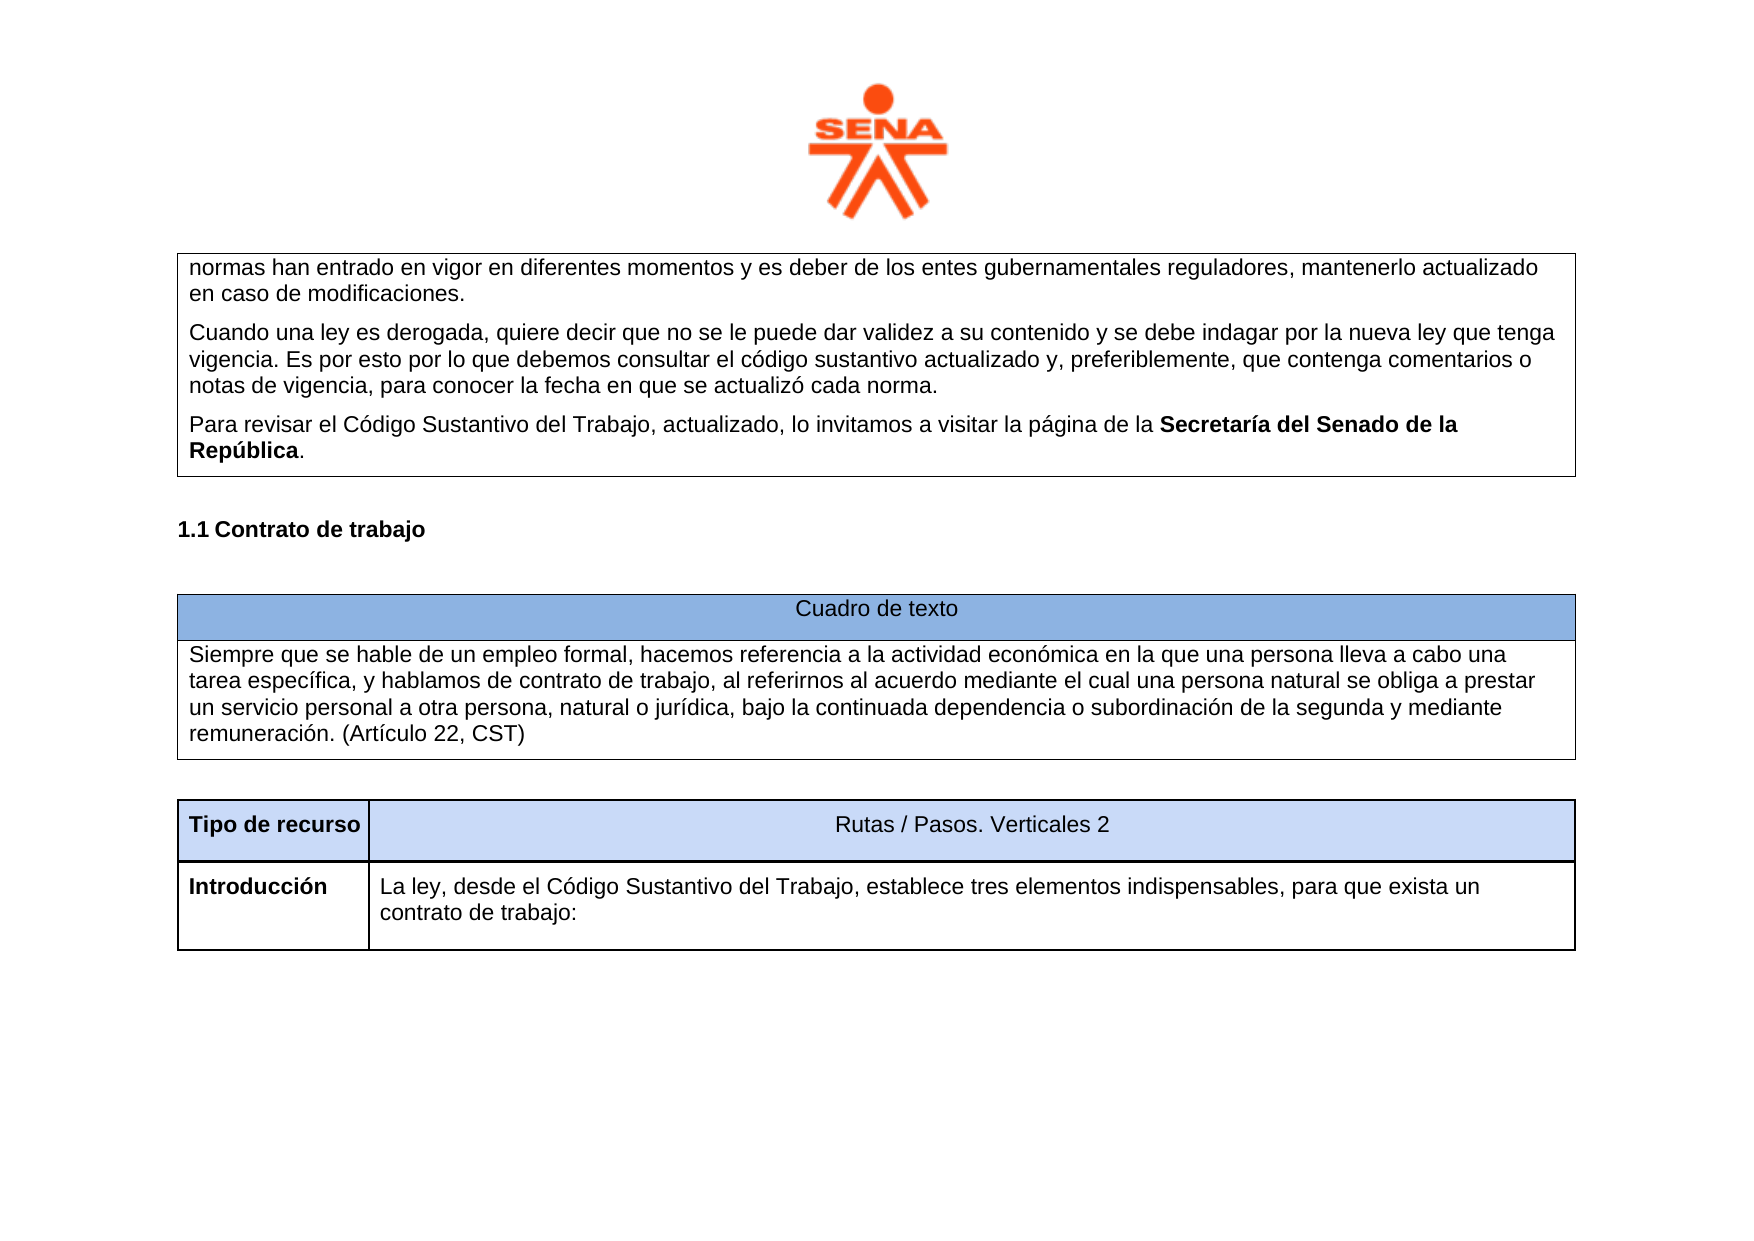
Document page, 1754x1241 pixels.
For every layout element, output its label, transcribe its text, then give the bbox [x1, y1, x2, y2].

table_header Tipo de recurso [179, 801, 368, 860]
table_header Cuadro de texto [178, 595, 1575, 640]
table_cell La ley, desde el Código Sustantivo del Trabajo, establece tres elementos indispensables, para que exista un contrato de trabajo: [370, 863, 1574, 948]
table_cell Siempre que se hable de un empleo formal, hacemos referencia a la actividad económica en la que una persona lleva a cabo una tarea específica, y hablamos de contrato de trabajo, al referirnos al acuerdo mediante el cual una persona natural se obliga a prestar un servicio personal a otra persona, natural o jurídica, bajo la continuada dependencia o subordinación de la segunda y mediante remuneración. (Artículo 22, CST) [178, 641, 1575, 759]
picture [796, 75, 958, 227]
table_cell Introducción [179, 863, 368, 948]
table_header Rutas / Pasos. Verticales 2 [370, 801, 1574, 860]
list Contrato de trabajo [177, 516, 1577, 542]
